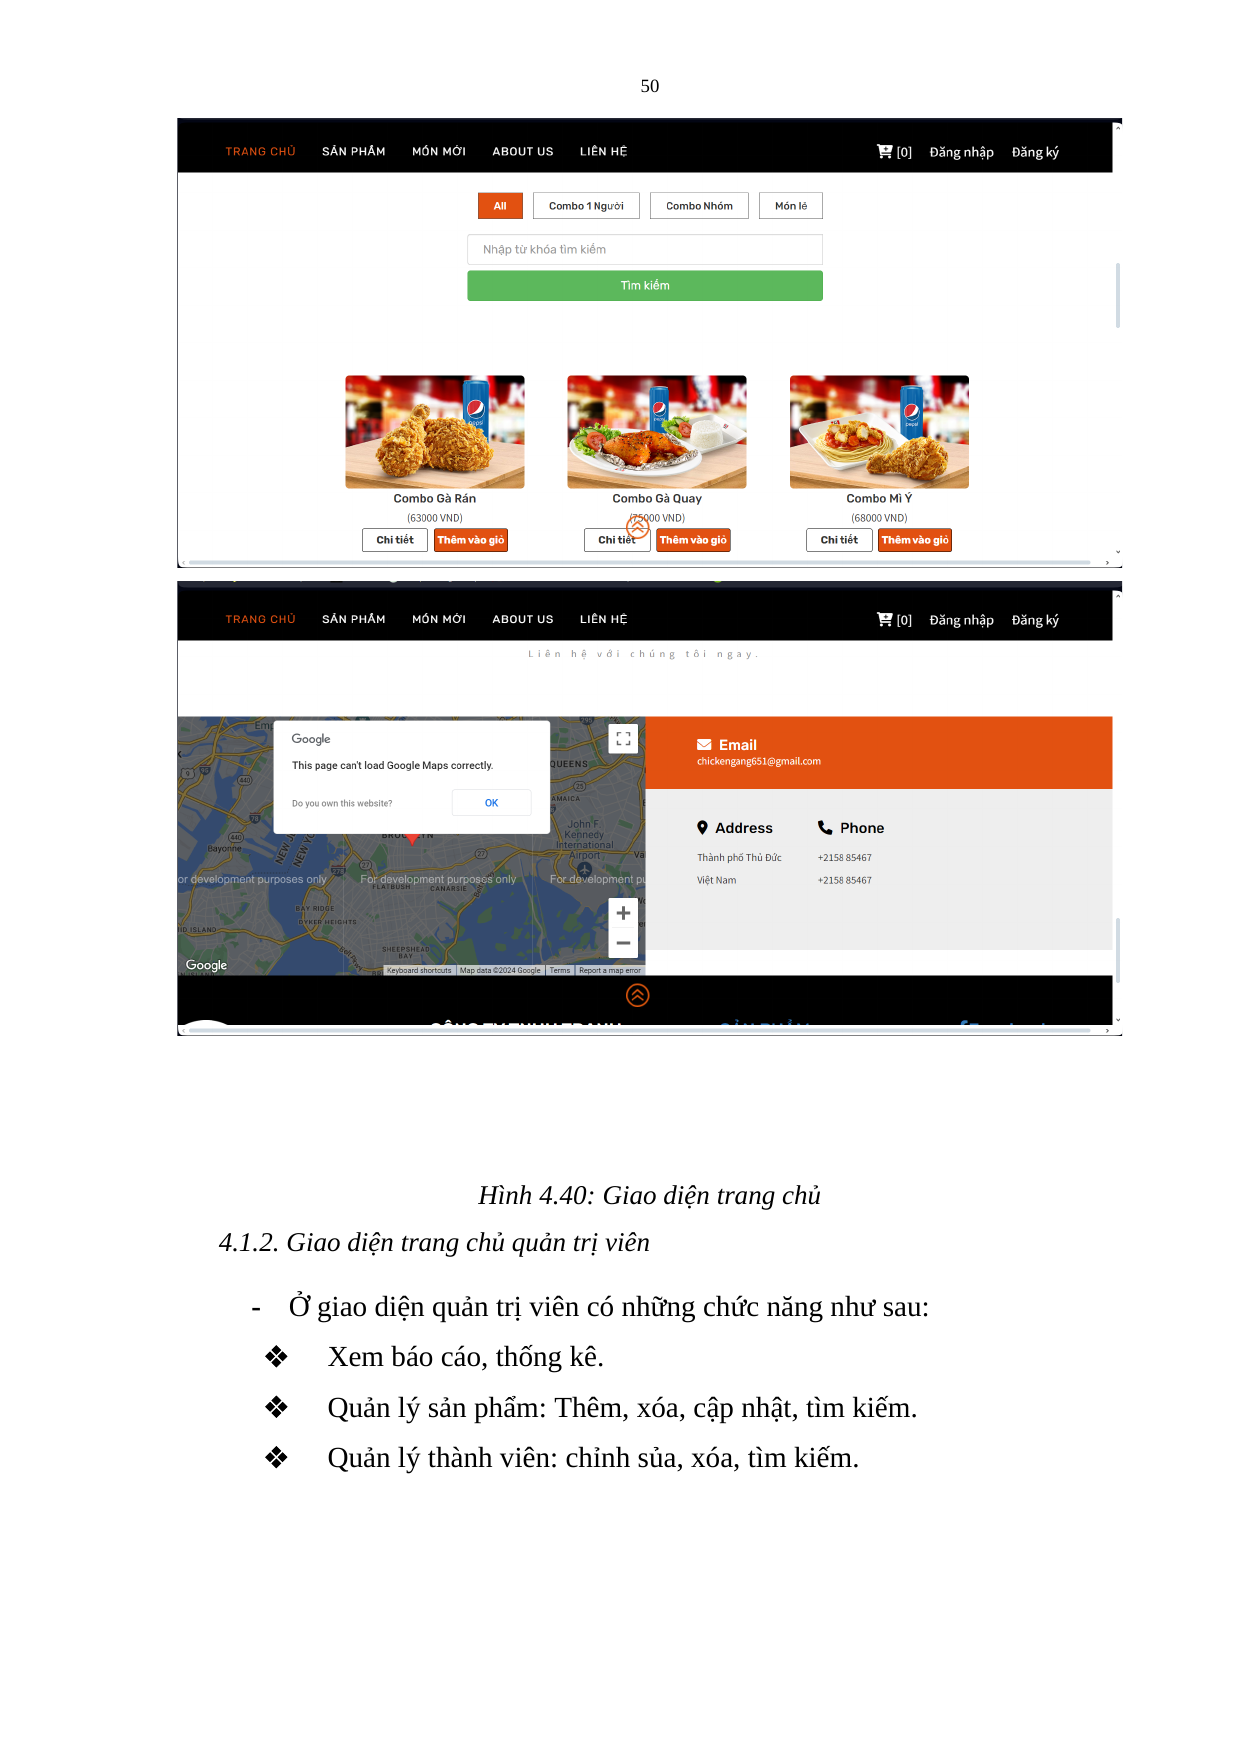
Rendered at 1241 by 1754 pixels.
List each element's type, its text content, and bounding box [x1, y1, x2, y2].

picture [177, 118, 1123, 568]
list Quản lý thành viên: chỉnh sủa, xóa, tìm kiếm. [290, 1440, 1122, 1474]
subtitle Giao diện trang chủ quản trị viên [218, 1226, 1122, 1257]
picture [177, 581, 1123, 1036]
list Xem báo cáo, thống kê. [290, 1339, 1122, 1373]
list Quản lý sản phẩm: Thêm, xóa, cập nhật, tìm kiếm. [290, 1390, 1122, 1424]
list Ở giao diện quản trị viên có những chức năng như sau: [251, 1289, 1122, 1323]
